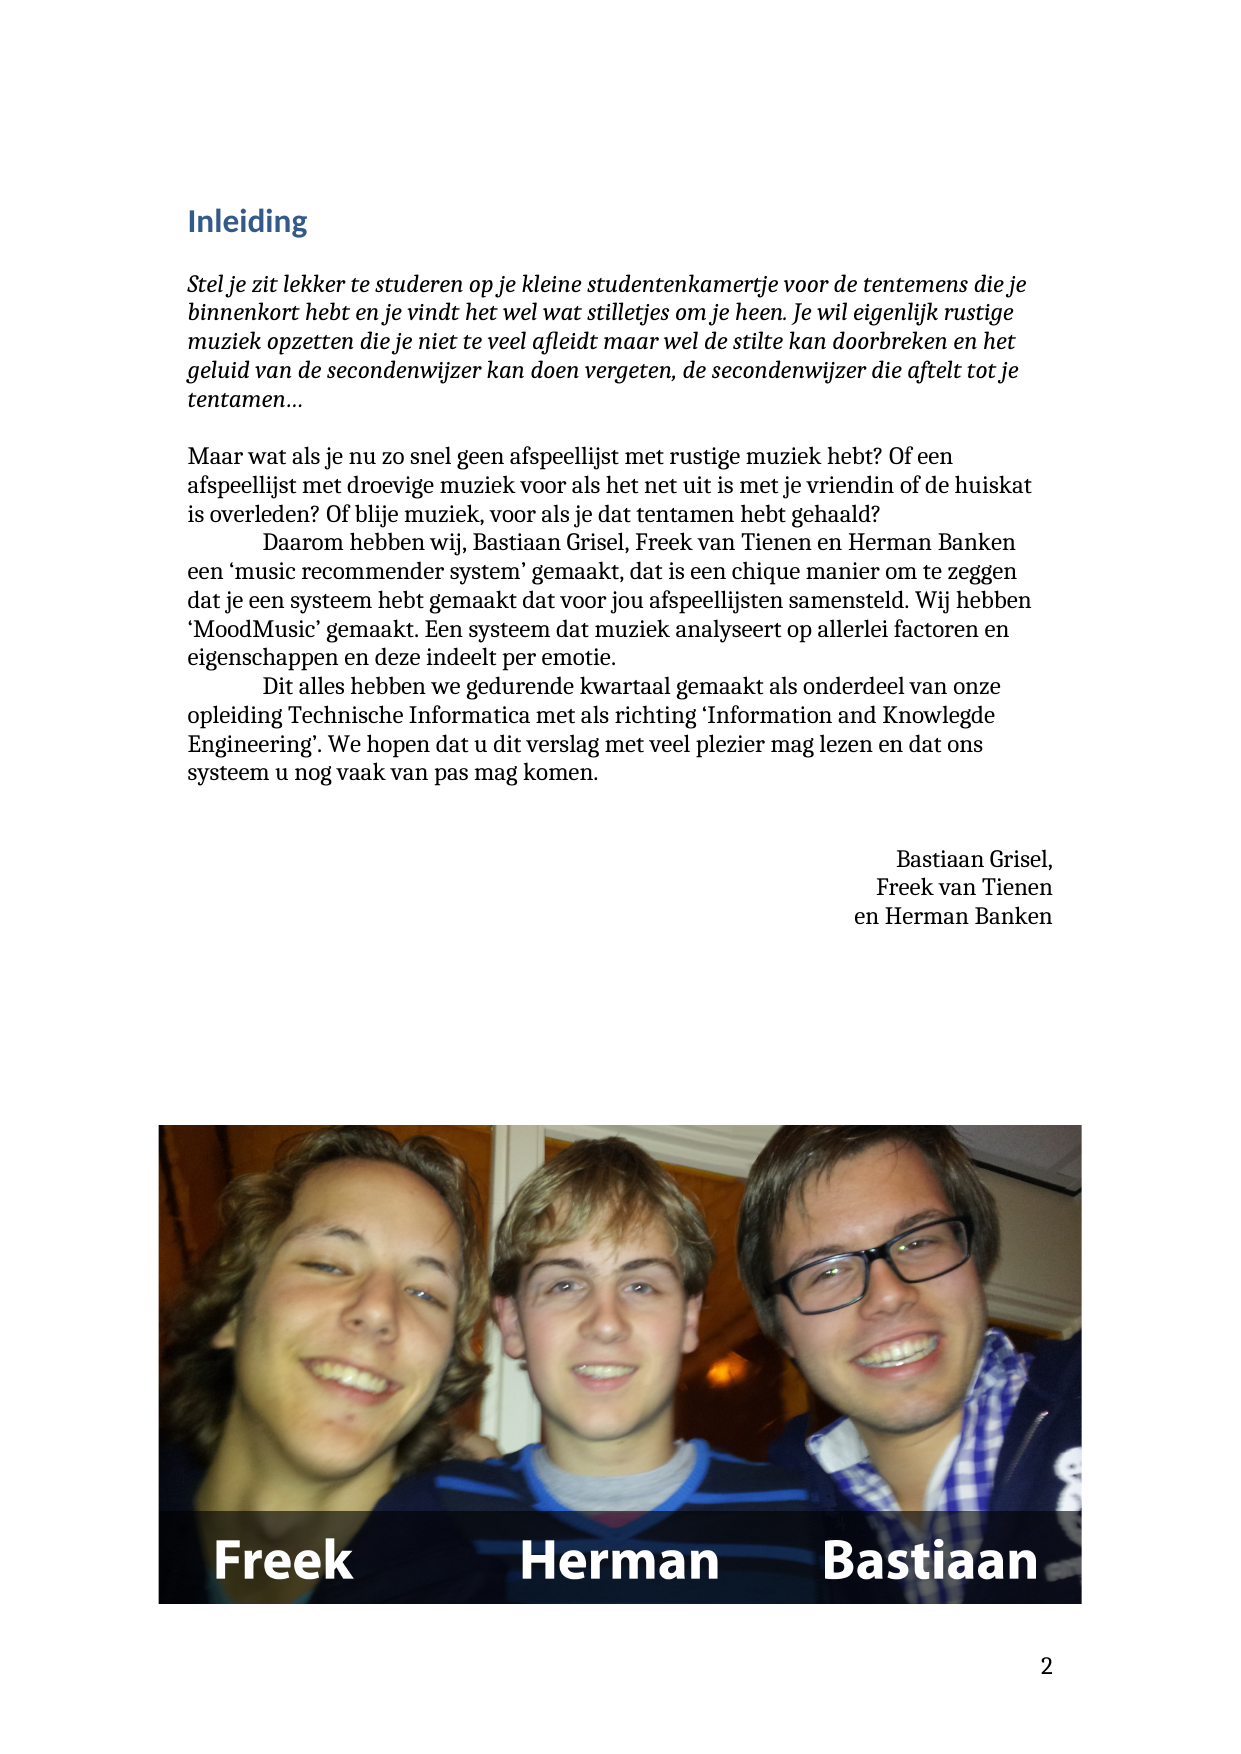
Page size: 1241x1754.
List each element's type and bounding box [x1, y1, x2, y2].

picture [158, 1125, 1082, 1604]
